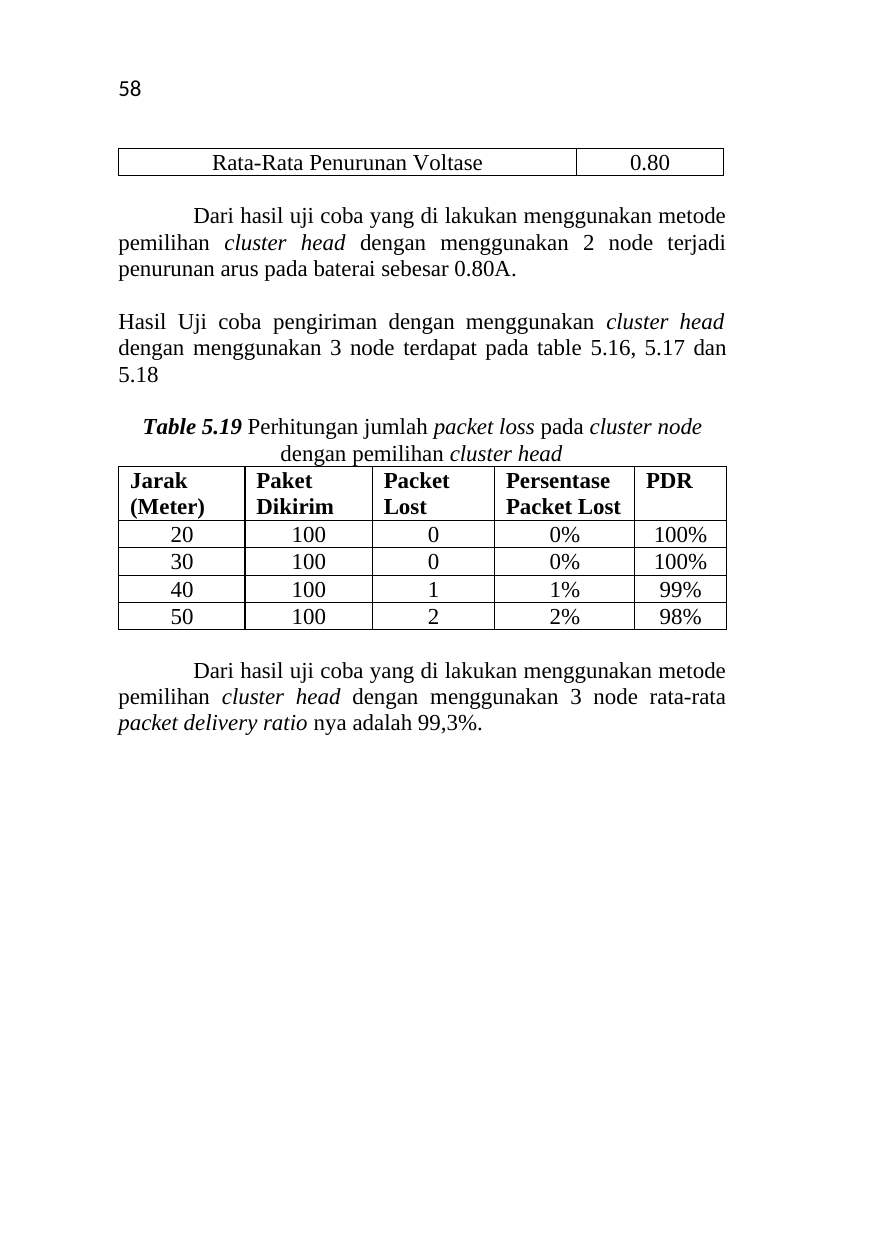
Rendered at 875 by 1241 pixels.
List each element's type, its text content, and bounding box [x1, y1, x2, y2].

text Dari hasil uji coba yang di lakukan menggunakan metode pemilihan cluster head dengan menggunakan 3 node rata-rata packet delivery ratio nya adalah 99,3%. [118, 657, 726, 736]
table_cell 100% [635, 548, 726, 574]
table_cell 0% [495, 548, 634, 574]
table_cell 100 [246, 521, 372, 547]
table_cell 2% [495, 603, 634, 629]
table_cell 30 [119, 548, 244, 574]
table_cell Rata-Rata Penurunan Voltase [119, 149, 576, 175]
table_cell 50 [119, 603, 244, 629]
table_cell 20 [119, 521, 244, 547]
table_cell 0 [373, 521, 494, 547]
table_cell 99% [635, 576, 726, 602]
table_cell 100 [246, 576, 372, 602]
table_header PDR [635, 467, 726, 520]
table_cell 0.80 [577, 149, 723, 175]
table_cell 0 [373, 548, 494, 574]
table_header Paket Dikirim [246, 467, 372, 520]
table_cell 2 [373, 603, 494, 629]
table_header Packet Lost [373, 467, 494, 520]
table_cell 98% [635, 603, 726, 629]
text Hasil Uji coba pengiriman dengan menggunakan cluster head dengan menggunakan 3 node terdapat pada table 5.16, 5.17 dan 5.18 [118, 308, 726, 387]
table_cell 1% [495, 576, 634, 602]
table_cell 100 [246, 603, 372, 629]
table_cell 100 [246, 548, 372, 574]
table_cell 100% [635, 521, 726, 547]
table_header Jarak (Meter) [119, 467, 244, 520]
text Dari hasil uji coba yang di lakukan menggunakan metode pemilihan cluster head dengan menggunakan 2 node terjadi penurunan arus pada baterai sebesar 0.80A. [118, 176, 726, 282]
table_cell 0% [495, 521, 634, 547]
table_header Persentase Packet Lost [495, 467, 634, 520]
table_cell 40 [119, 576, 244, 602]
table_cell 1 [373, 576, 494, 602]
